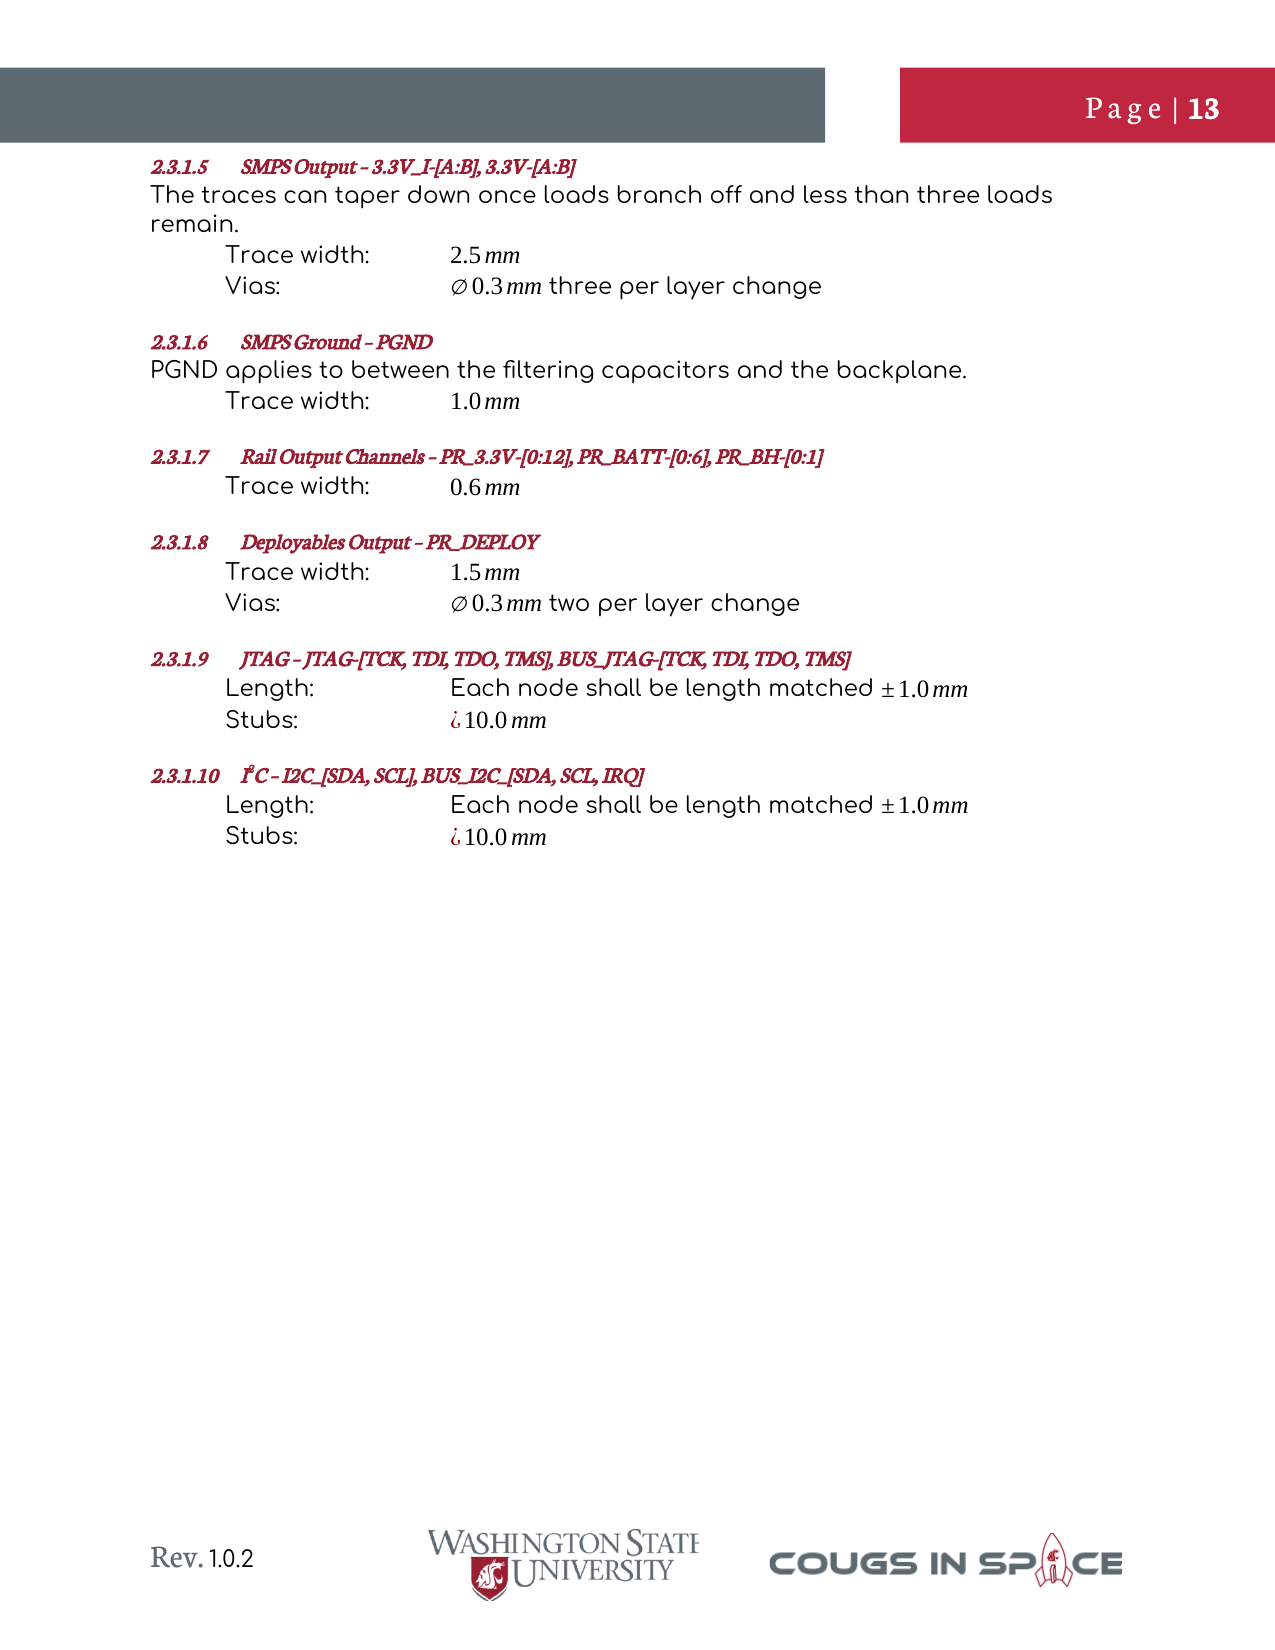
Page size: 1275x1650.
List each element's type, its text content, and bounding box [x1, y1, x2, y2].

text Length: Each node shall be length matched [225, 675, 1125, 703]
text Trace width: [225, 559, 1125, 586]
text Stubs: [225, 707, 1125, 734]
picture [769, 1532, 1123, 1589]
text Vias: three per layer change [225, 273, 1125, 301]
picture [426, 1528, 699, 1601]
subtitle JTAG – JTAG-[TCK, TDI, TDO, TMS], BUS_JTAG-[TCK, TDI, TDO, TMS] [150, 642, 1125, 671]
text Trace width: [225, 242, 1125, 269]
text PGND applies to between the filtering capacitors and the backplane. [150, 358, 1125, 384]
text Trace width: [225, 388, 1125, 415]
subtitle Deployables Output – PR_DEPLOY [150, 525, 1125, 554]
subtitle I2C – I2C_[SDA, SCL], BUS_I2C_[SDA, SCL, IRQ] [150, 759, 1125, 788]
text Length: Each node shall be length matched [225, 792, 1125, 820]
subtitle SMPS Output – 3.3V_I-[A:B], 3.3V-[A:B] [150, 150, 1125, 179]
text Vias: two per layer change [225, 590, 1125, 618]
subtitle SMPS Ground – PGND [150, 325, 1125, 354]
text Stubs: [225, 823, 1125, 851]
text Trace width: [225, 473, 1125, 501]
subtitle Rail Output Channels – PR_3.3V-[0:12], PR_BATT-[0:6], PR_BH-[0:1] [150, 440, 1125, 469]
text The traces can taper down once loads branch off and less than three loads remain. [150, 183, 1125, 238]
